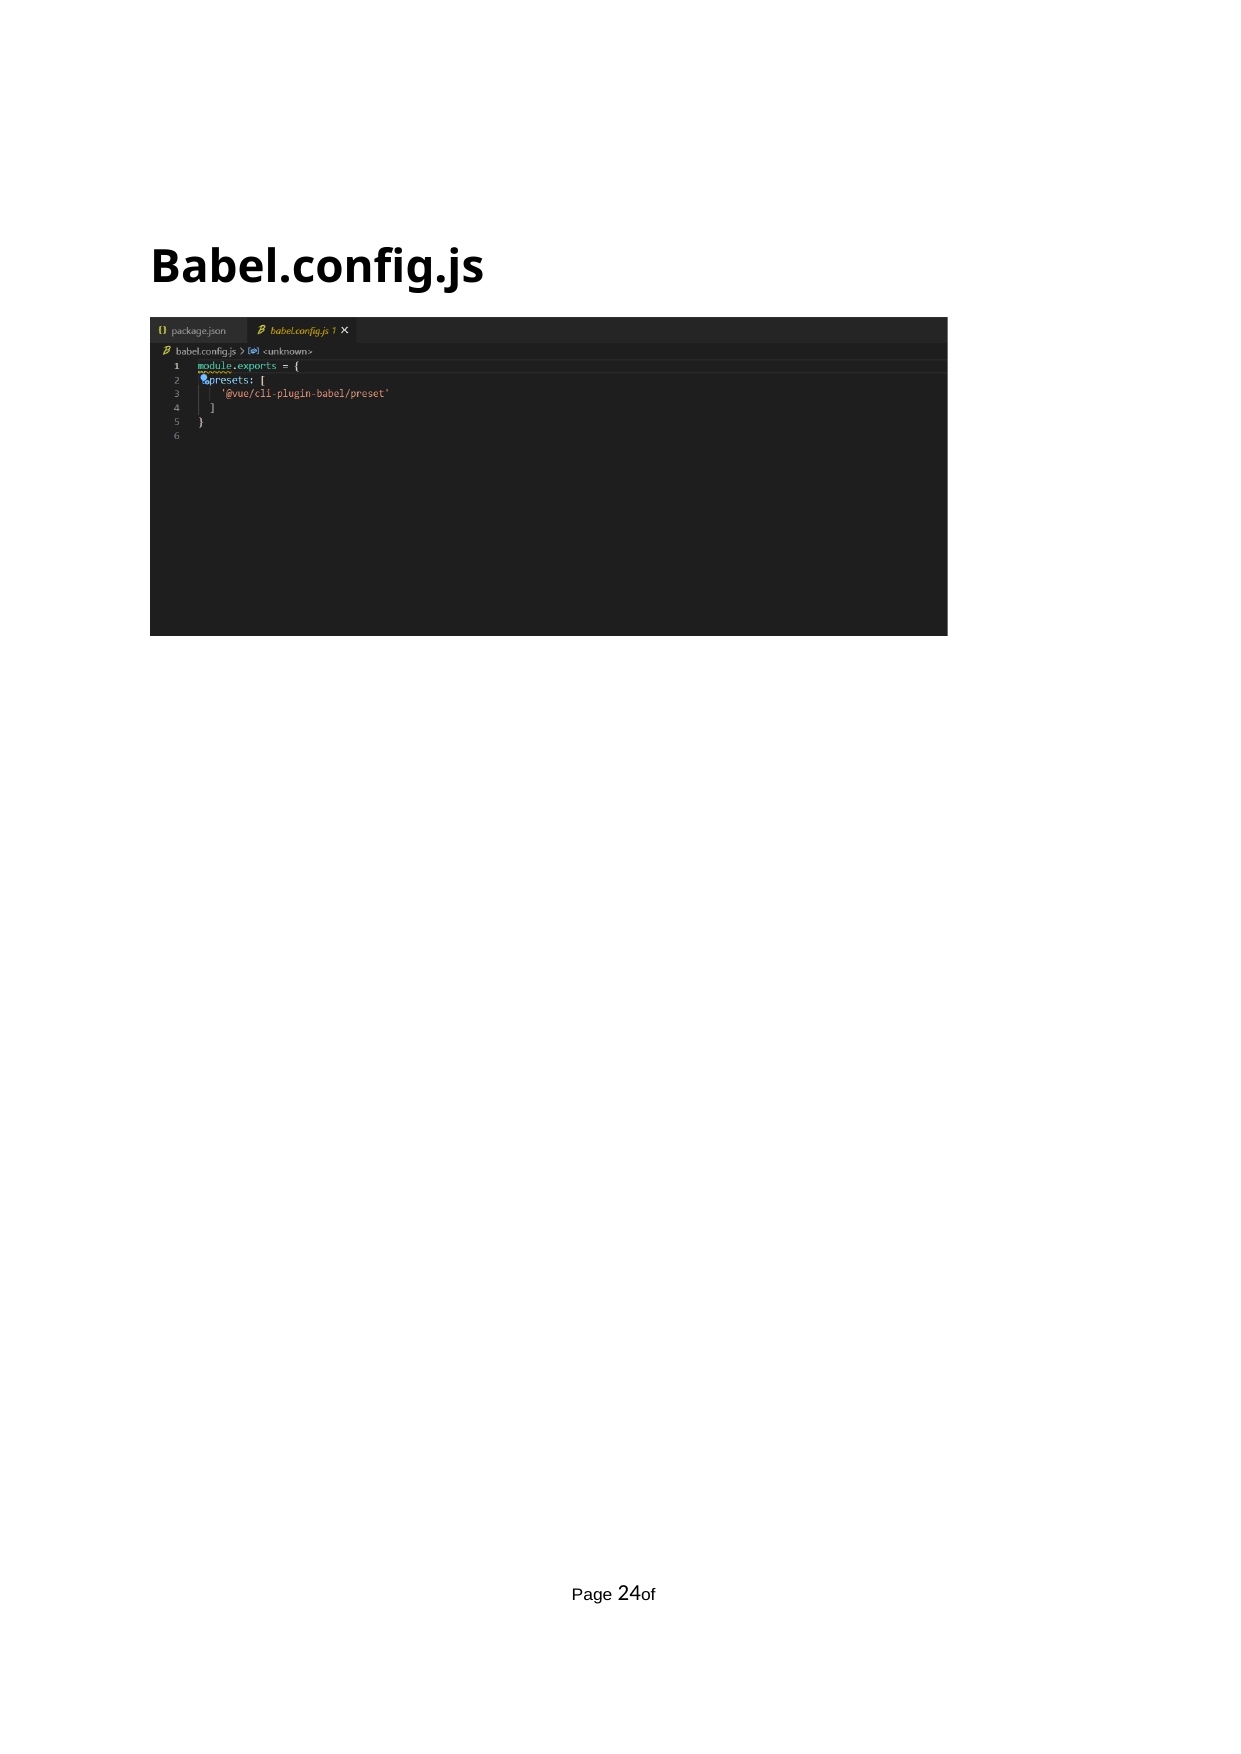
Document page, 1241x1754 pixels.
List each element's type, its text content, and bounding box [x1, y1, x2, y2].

picture [150, 317, 948, 636]
text Babel.config.js [150, 234, 1090, 296]
